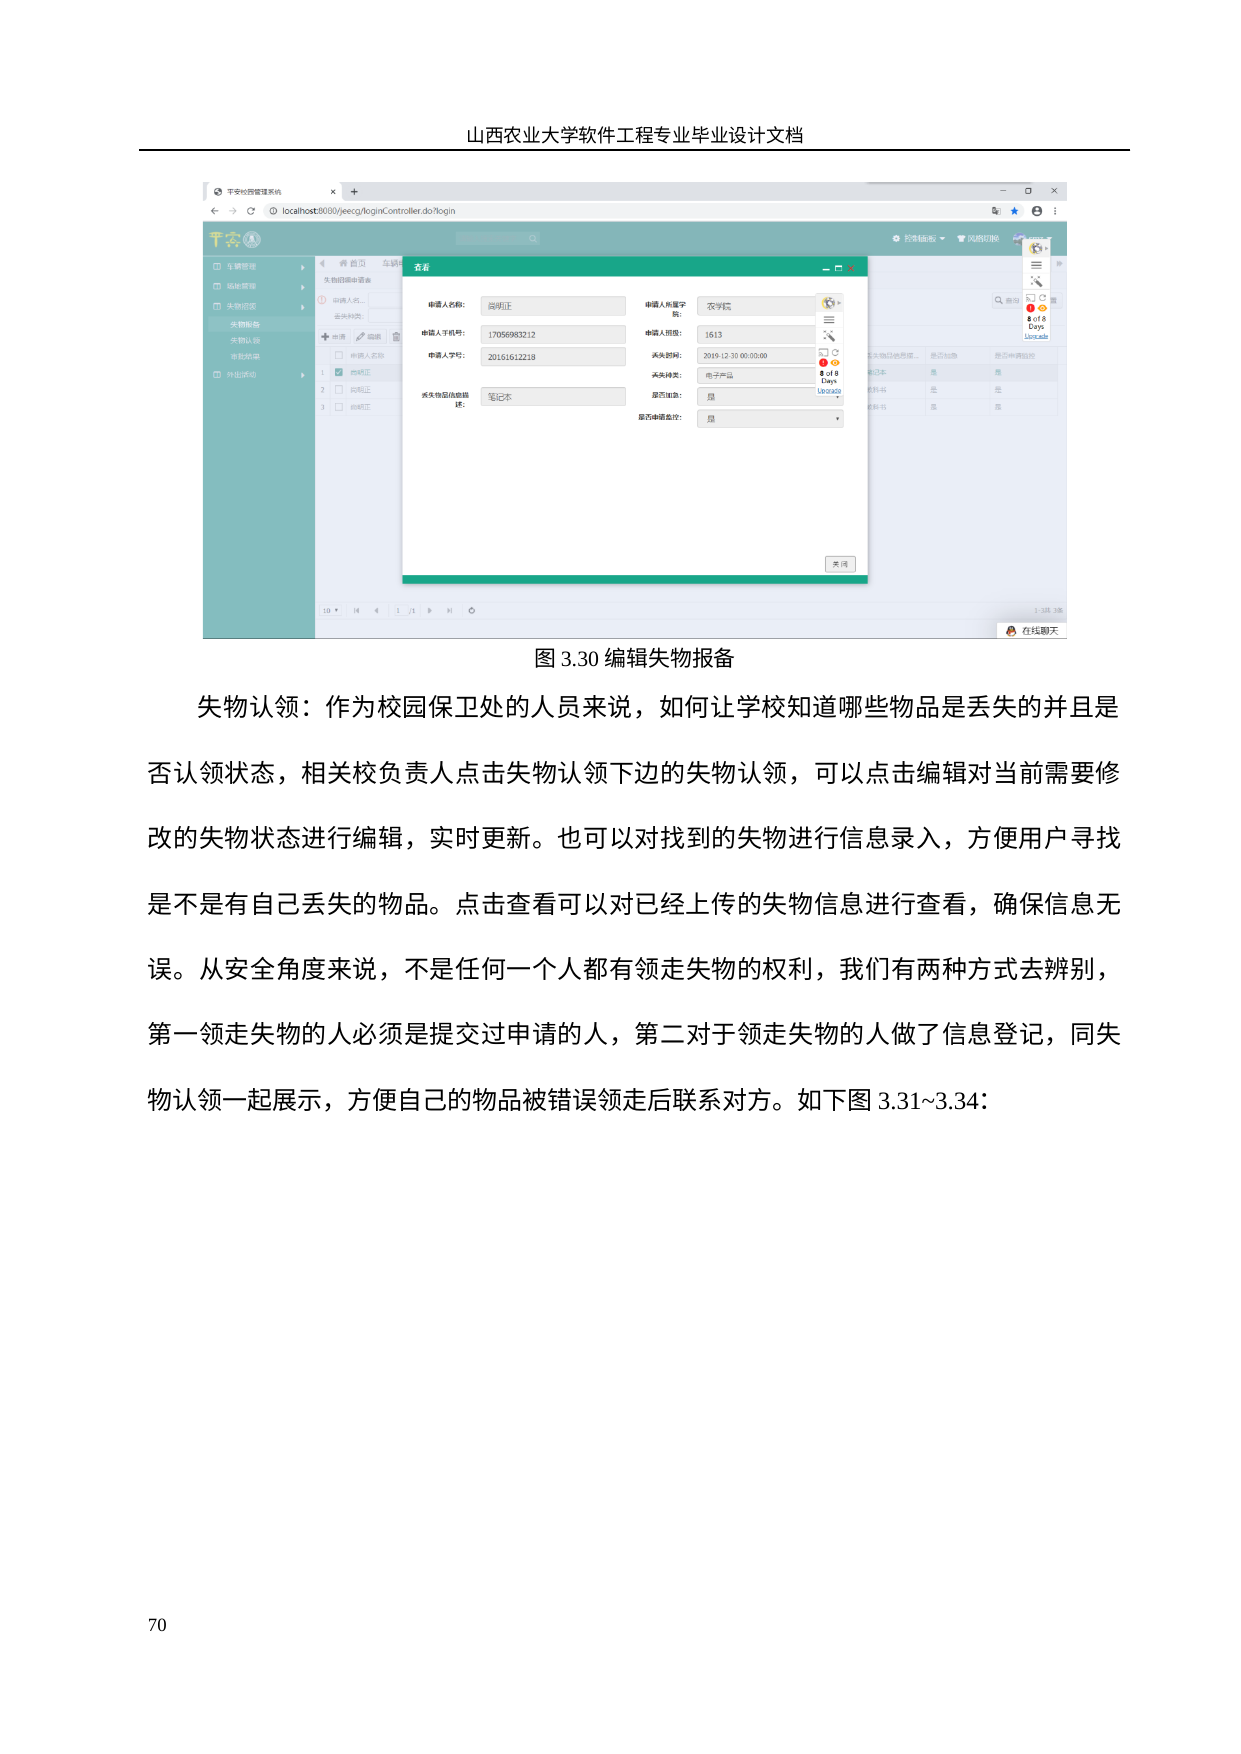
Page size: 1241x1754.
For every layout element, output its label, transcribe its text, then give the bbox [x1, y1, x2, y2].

picture [202, 182, 1067, 639]
text 失物认领：作为校园保卫处的人员来说，如何让学校知道哪些物品是丢失的并且是否认领状态，相关校负责人点击失物认领下边的失物认领，可以点击编辑对当前需要修改的失物状态进行编辑，实时更新。也可以对找到的失物进行信息录入，方便用户寻找是不是有自己丢失的物品。点击查看可以对已经上传的失物信息进行查看，确保信息无误。从安全角度来说，不是任何一个人都有领走失物的权利，我们有两种方式去辨别，第一领走失物的人必须是提交过申请的人，第二对于领走失物的人做了信息登记，同失物认领一起展示，方便自己的物品被错误领走后联系对方。如下图3.31~3.34： [148, 673, 1122, 1131]
text 图3.30 编辑失物报备 [148, 641, 1122, 673]
